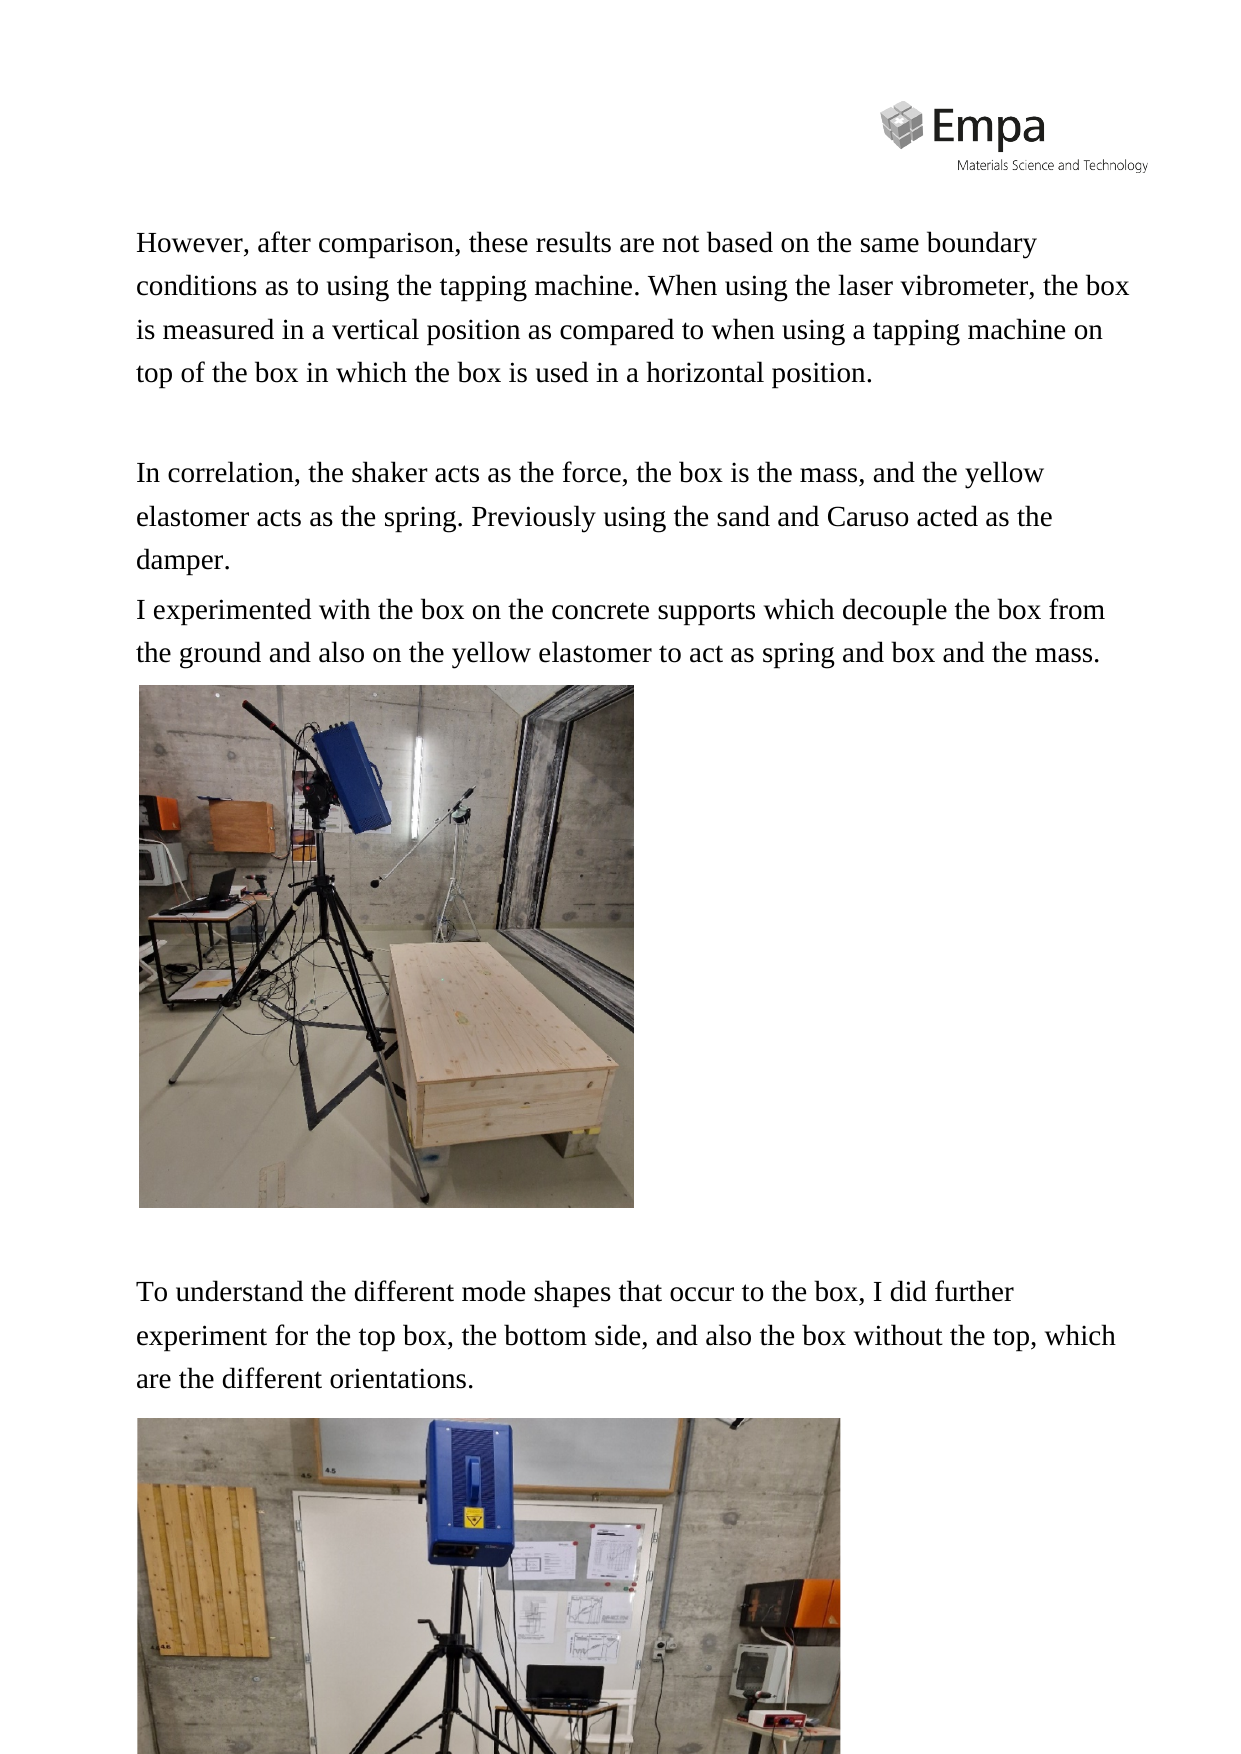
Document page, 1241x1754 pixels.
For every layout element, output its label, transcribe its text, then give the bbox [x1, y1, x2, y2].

picture [880, 101, 1148, 173]
picture [137, 1418, 841, 1754]
text I experimented with the box on the concrete supports which decouple the box from the ground and also on the yellow elastomer to act as spring and box and the mass. [136, 592, 1140, 669]
text In correlation, the shaker acts as the force, the box is the mass, and the yellow elastomer acts as the spring. Previously using the sand and Caruso acted as the damper. [136, 455, 1140, 576]
picture [139, 685, 634, 1208]
text However, after comparison, these results are not based on the same boundary conditions as to using the tapping machine. When using the laser vibrometer, the box is measured in a vertical position as compared to when using a tapping machine on top of the box in which the box is used in a horizontal position. [136, 225, 1140, 389]
text To understand the different mode shapes that occur to the box, I did further experiment for the top box, the bottom side, and also the box without the top, which are the different orientations. [136, 1274, 1140, 1395]
